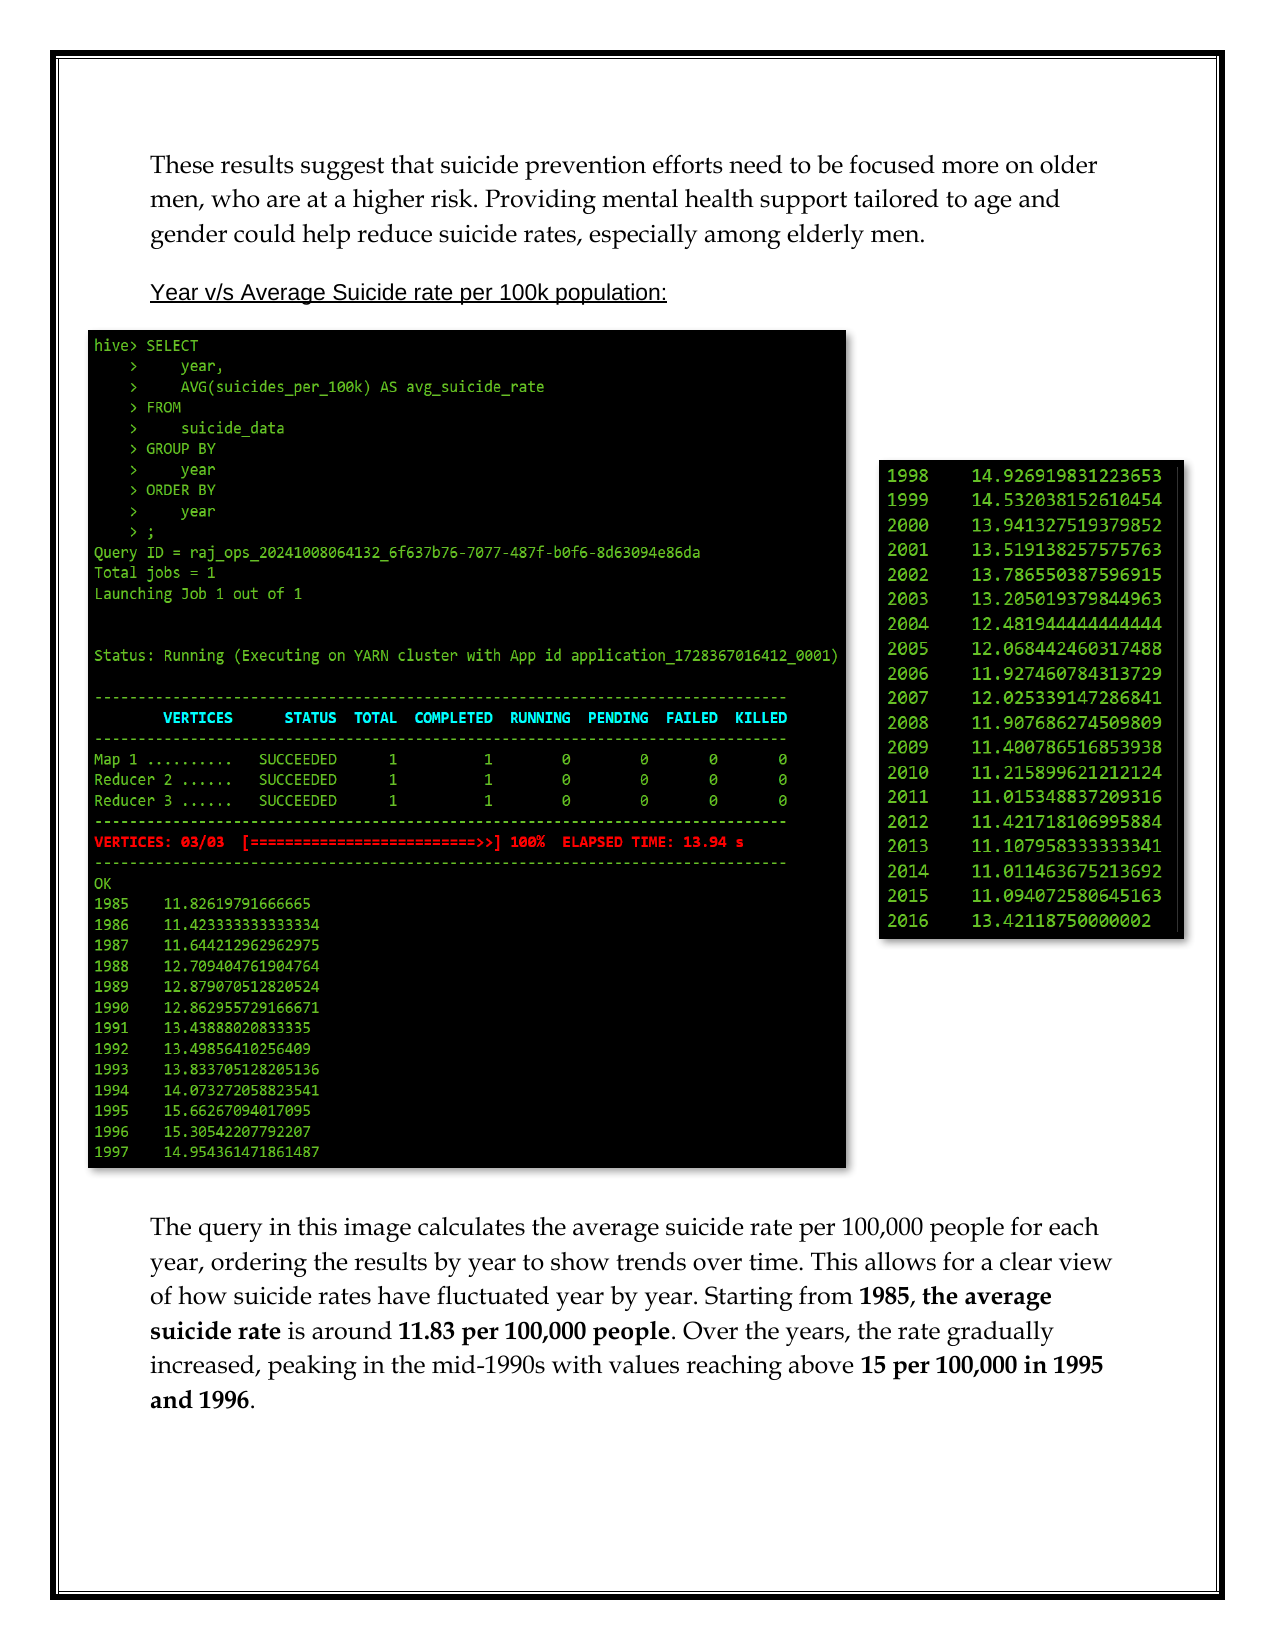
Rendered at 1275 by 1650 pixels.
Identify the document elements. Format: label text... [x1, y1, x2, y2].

text Year v/s Average Suicide rate per 100k population: [150, 279, 1125, 305]
picture [94, 337, 840, 1162]
text These results suggest that suicide prevention efforts need to be focused more on older men, who are at a higher risk. Providing mental health support tailored to age and gender could help reduce suicide rates, especially among elderly men. [150, 150, 1125, 249]
picture [885, 467, 1178, 932]
